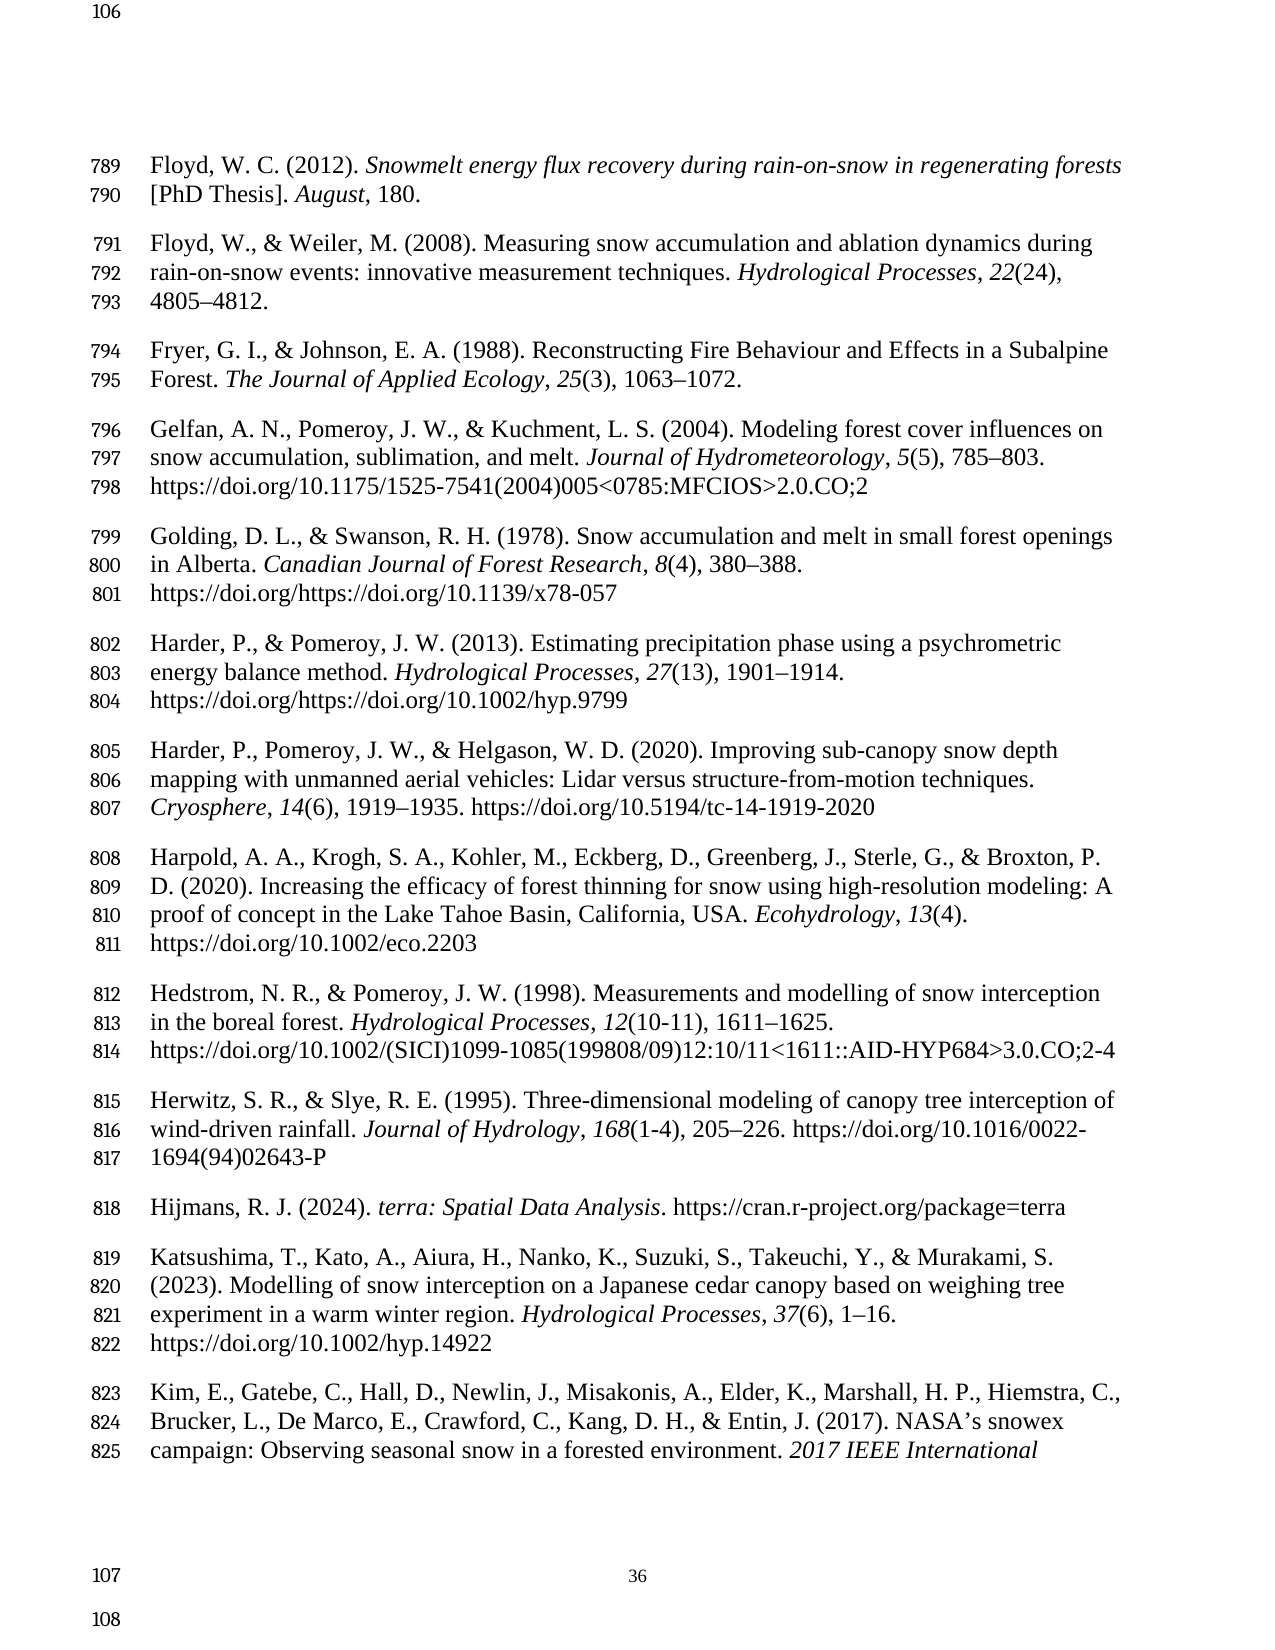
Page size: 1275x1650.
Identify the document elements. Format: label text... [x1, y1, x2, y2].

text Floyd, W., & Weiler, M. (2008). Measuring snow accumulation and ablation dynamics during rain-on-snow events: innovative measurement techniques. Hydrological Processes, 22(24), 4805–4812. [150, 228, 1125, 314]
text Golding, D. L., & Swanson, R. H. (1978). Snow accumulation and melt in small forest openings in Alberta. Canadian Journal of Forest Research, 8(4), 380–388. https://doi.org/https://doi.org/10.1139/x78-057 [150, 521, 1125, 607]
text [150, 1377, 1125, 1464]
text Hijmans, R. J. (2024). terra: Spatial Data Analysis. https://cran.r-project.org/package=terra [150, 1192, 1125, 1221]
text Harder, P., Pomeroy, J. W., & Helgason, W. D. (2020). Improving sub-canopy snow depth mapping with unmanned aerial vehicles: Lidar versus structure-from-motion techniques. Cryosphere, 14(6), 1919–1935. https://doi.org/10.5194/tc-14-1919-2020 [150, 735, 1125, 821]
text Fryer, G. I., & Johnson, E. A. (1988). Reconstructing Fire Behaviour and Effects in a Subalpine Forest. The Journal of Applied Ecology, 25(3), 1063–1072. [150, 335, 1125, 393]
text Harder, P., & Pomeroy, J. W. (2013). Estimating precipitation phase using a psychrometric energy balance method. Hydrological Processes, 27(13), 1901–1914. https://doi.org/https://doi.org/10.1002/hyp.9799 [150, 628, 1125, 714]
text Gelfan, A. N., Pomeroy, J. W., & Kuchment, L. S. (2004). Modeling forest cover influences on snow accumulation, sublimation, and melt. Journal of Hydrometeorology, 5(5), 785–803. https://doi.org/10.1175/1525-7541(2004)005<0785:MFCIOS>2.0.CO;2 [150, 414, 1125, 500]
text Hedstrom, N. R., & Pomeroy, J. W. (1998). Measurements and modelling of snow interception in the boreal forest. Hydrological Processes, 12(10-11), 1611–1625. https://doi.org/10.1002/(SICI)1099-1085(199808/09)12:10/11<1611::AID-HYP684>3.0.CO;2-4 [150, 978, 1125, 1064]
text Katsushima, T., Kato, A., Aiura, H., Nanko, K., Suzuki, S., Takeuchi, Y., & Murakami, S. (2023). Modelling of snow interception on a Japanese cedar canopy based on weighing tree experiment in a warm winter region. Hydrological Processes, 37(6), 1–16. https://doi.org/10.1002/hyp.14922 [150, 1242, 1125, 1357]
text Harpold, A. A., Krogh, S. A., Kohler, M., Eckberg, D., Greenberg, J., Sterle, G., & Broxton, P. D. (2020). Increasing the efficacy of forest thinning for snow using high-resolution modeling: A proof of concept in the Lake Tahoe Basin, California, USA. Ecohydrology, 13(4). https://doi.org/10.1002/eco.2203 [150, 842, 1125, 957]
text Herwitz, S. R., & Slye, R. E. (1995). Three-dimensional modeling of canopy tree interception of wind-driven rainfall. Journal of Hydrology, 168(1-4), 205–226. https://doi.org/10.1016/0022-1694(94)02643-P [150, 1085, 1125, 1171]
text Floyd, W. C. (2012). Snowmelt energy flux recovery during rain-on-snow in regenerating forests [PhD Thesis]. August, 180. [150, 150, 1125, 207]
